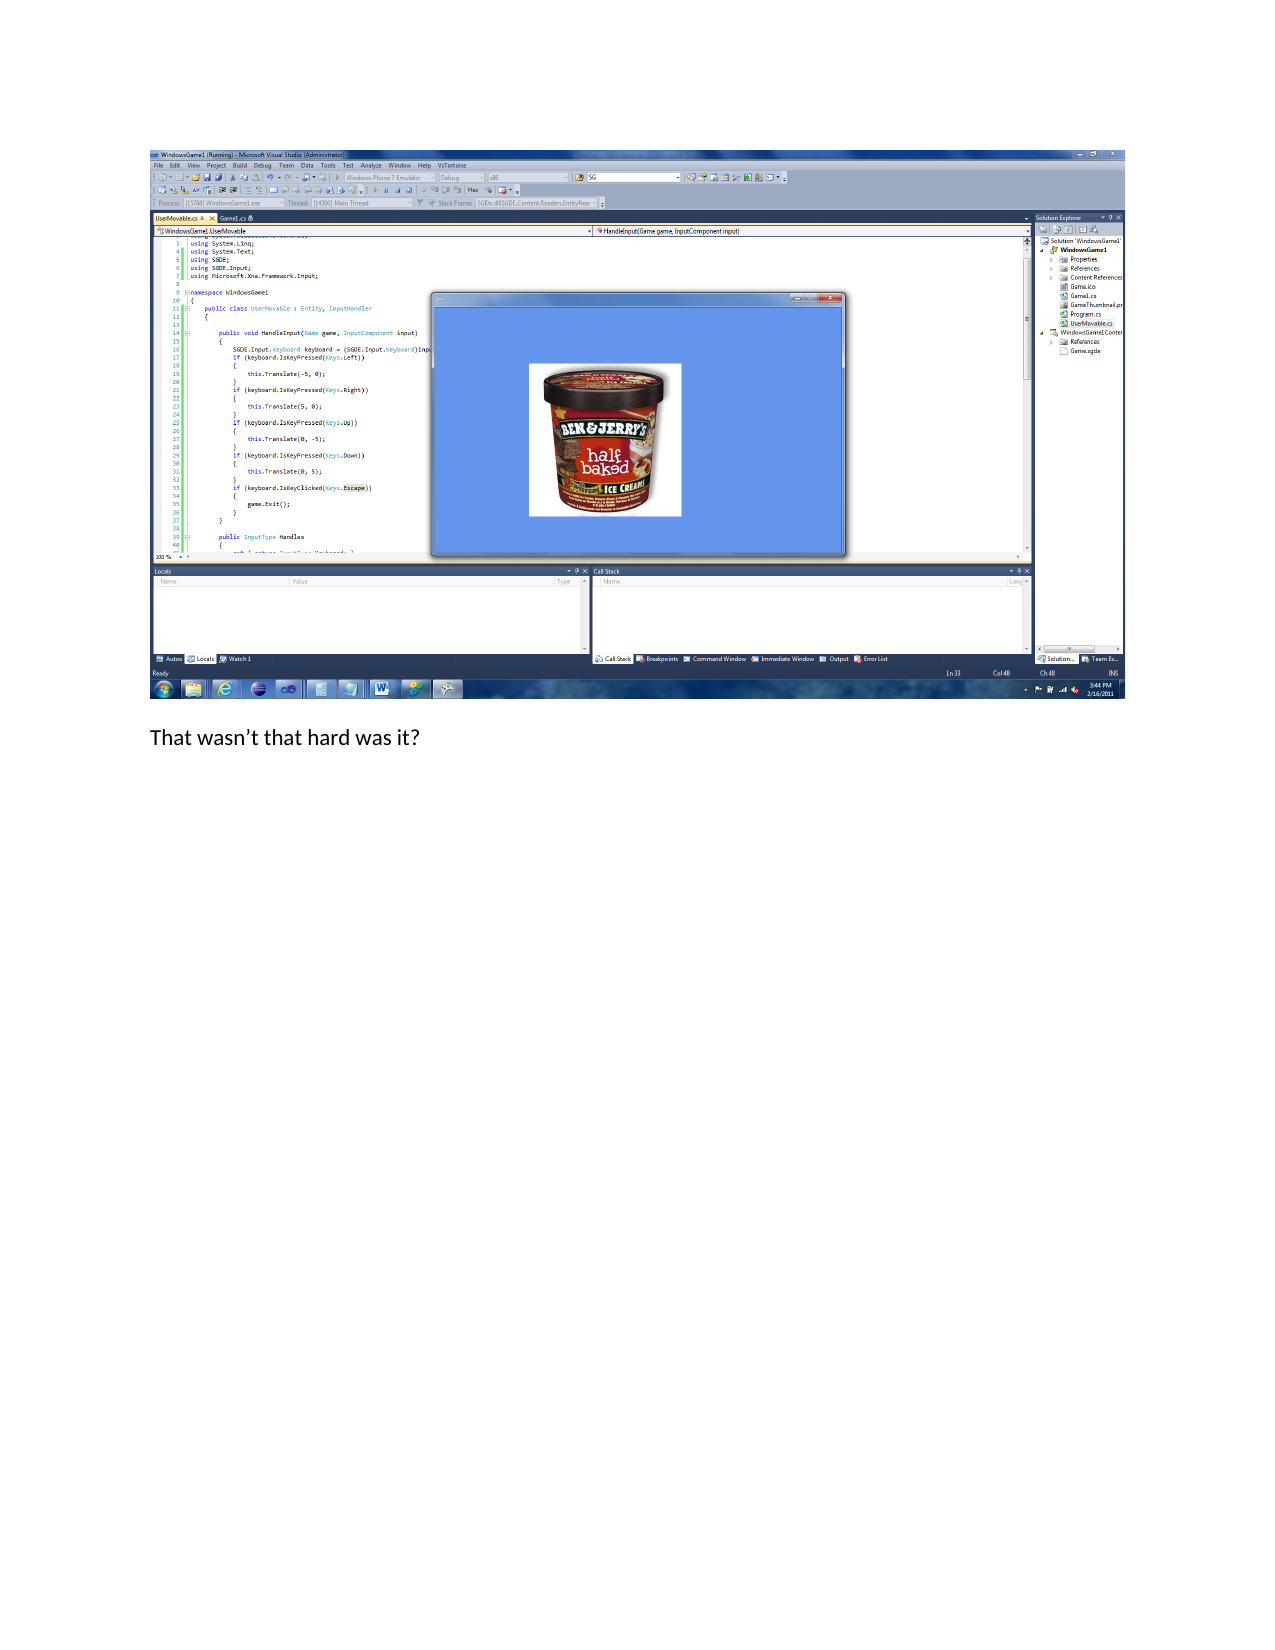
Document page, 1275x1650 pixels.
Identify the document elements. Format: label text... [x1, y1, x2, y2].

text That wasn’t that hard was it? [150, 723, 1125, 751]
picture [150, 150, 1125, 699]
